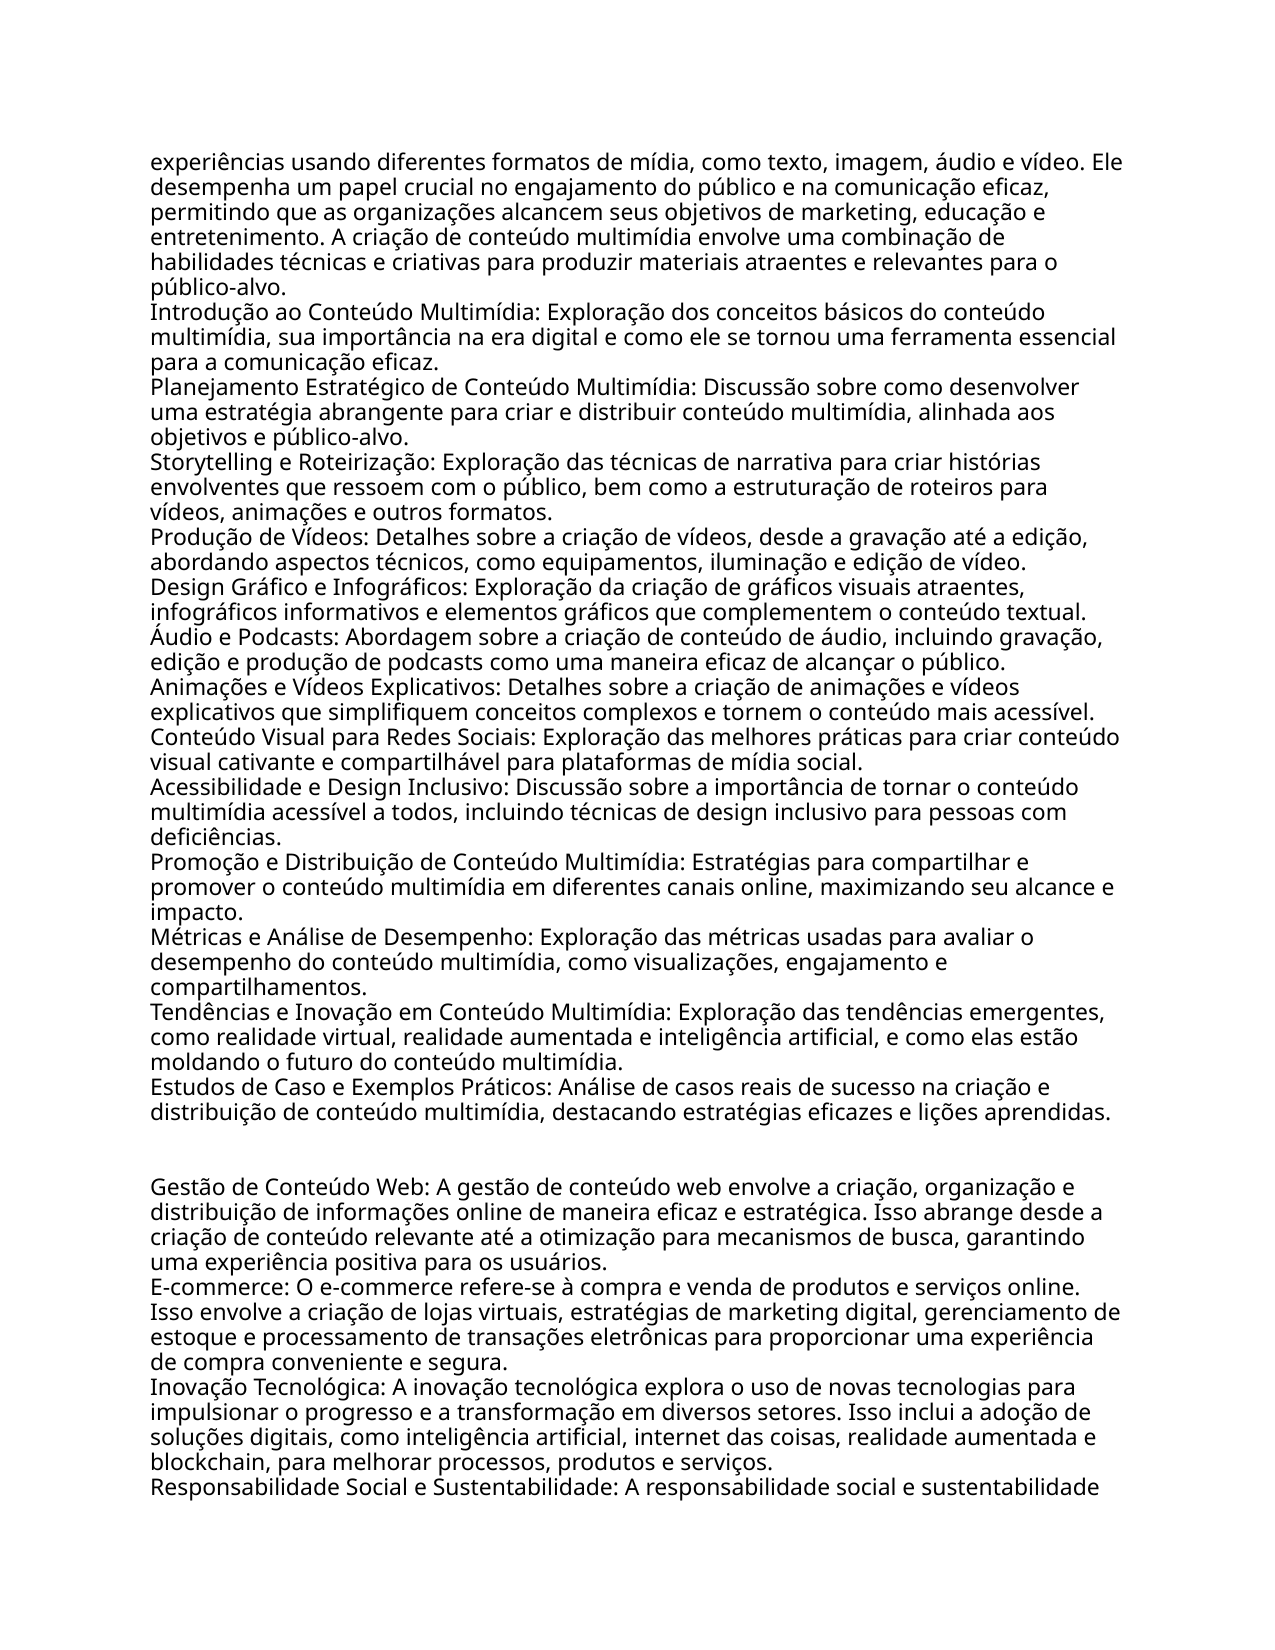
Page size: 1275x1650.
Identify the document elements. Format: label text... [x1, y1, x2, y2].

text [150, 1475, 1125, 1500]
text Inovação Tecnológica: A inovação tecnológica explora o uso de novas tecnologias para impulsionar o progresso e a transformação em diversos setores. Isso inclui a adoção de soluções digitais, como inteligência artificial, internet das coisas, realidade aumentada e blockchain, para melhorar processos, produtos e serviços. [150, 1375, 1125, 1475]
text Storytelling e Roteirização: Exploração das técnicas de narrativa para criar histórias envolventes que ressoem com o público, bem como a estruturação de roteiros para vídeos, animações e outros formatos. [150, 450, 1125, 525]
text Promoção e Distribuição de Conteúdo Multimídia: Estratégias para compartilhar e promover o conteúdo multimídia em diferentes canais online, maximizando seu alcance e impacto. [150, 850, 1125, 925]
text Métricas e Análise de Desempenho: Exploração das métricas usadas para avaliar o desempenho do conteúdo multimídia, como visualizações, engajamento e compartilhamentos. [150, 925, 1125, 1000]
text Áudio e Podcasts: Abordagem sobre a criação de conteúdo de áudio, incluindo gravação, edição e produção de podcasts como uma maneira eficaz de alcançar o público. [150, 625, 1125, 675]
text E-commerce: O e-commerce refere-se à compra e venda de produtos e serviços online. Isso envolve a criação de lojas virtuais, estratégias de marketing digital, gerenciamento de estoque e processamento de transações eletrônicas para proporcionar uma experiência de compra conveniente e segura. [150, 1275, 1125, 1375]
text Planejamento Estratégico de Conteúdo Multimídia: Discussão sobre como desenvolver uma estratégia abrangente para criar e distribuir conteúdo multimídia, alinhada aos objetivos e público-alvo. [150, 375, 1125, 450]
text Design Gráfico e Infográficos: Exploração da criação de gráficos visuais atraentes, infográficos informativos e elementos gráficos que complementem o conteúdo textual. [150, 575, 1125, 625]
text Animações e Vídeos Explicativos: Detalhes sobre a criação de animações e vídeos explicativos que simplifiquem conceitos complexos e tornem o conteúdo mais acessível. [150, 675, 1125, 725]
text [150, 150, 1125, 300]
text Conteúdo Visual para Redes Sociais: Exploração das melhores práticas para criar conteúdo visual cativante e compartilhável para plataformas de mídia social. [150, 725, 1125, 775]
text Produção de Vídeos: Detalhes sobre a criação de vídeos, desde a gravação até a edição, abordando aspectos técnicos, como equipamentos, iluminação e edição de vídeo. [150, 525, 1125, 575]
text Introdução ao Conteúdo Multimídia: Exploração dos conceitos básicos do conteúdo multimídia, sua importância na era digital e como ele se tornou uma ferramenta essencial para a comunicação eficaz. [150, 300, 1125, 375]
text Tendências e Inovação em Conteúdo Multimídia: Exploração das tendências emergentes, como realidade virtual, realidade aumentada e inteligência artificial, e como elas estão moldando o futuro do conteúdo multimídia. [150, 1000, 1125, 1075]
text Estudos de Caso e Exemplos Práticos: Análise de casos reais de sucesso na criação e distribuição de conteúdo multimídia, destacando estratégias eficazes e lições aprendidas. [150, 1075, 1125, 1125]
text Gestão de Conteúdo Web: A gestão de conteúdo web envolve a criação, organização e distribuição de informações online de maneira eficaz e estratégica. Isso abrange desde a criação de conteúdo relevante até a otimização para mecanismos de busca, garantindo uma experiência positiva para os usuários. [150, 1175, 1125, 1275]
text Acessibilidade e Design Inclusivo: Discussão sobre a importância de tornar o conteúdo multimídia acessível a todos, incluindo técnicas de design inclusivo para pessoas com deficiências. [150, 775, 1125, 850]
